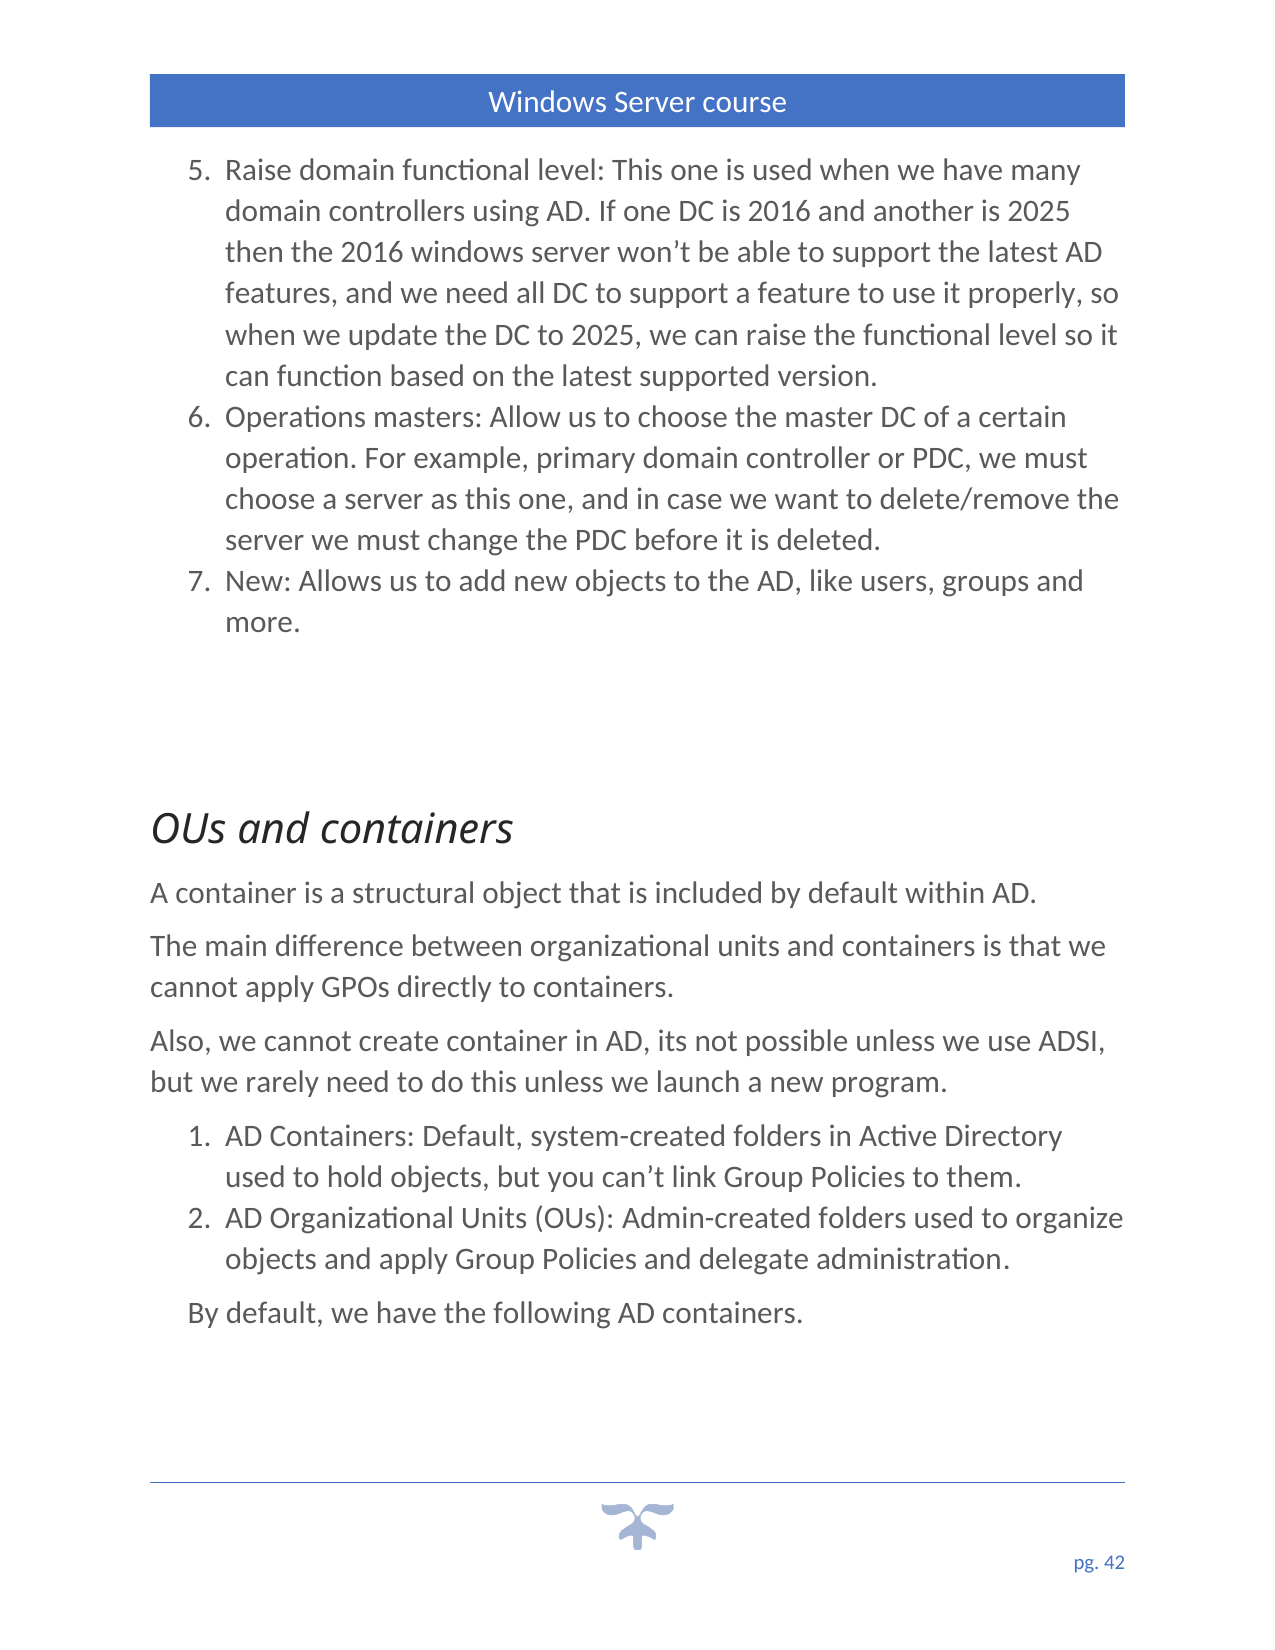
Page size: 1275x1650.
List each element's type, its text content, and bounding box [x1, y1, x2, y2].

text Also, we cannot create container in AD, its not possible unless we use ADSI, but we rarely need to do this unless we launch a new program. [150, 1021, 1125, 1100]
list Operations masters: Allow us to choose the master DC of a certain operation. For example, primary domain controller or PDC, we must choose a server as this one, and in case we want to delete/remove the server we must change the PDC before it is deleted. [187, 397, 1125, 558]
list AD Containers: Default, system-created folders in Active Directory used to hold objects, but you can’t link Group Policies to them. [187, 1116, 1125, 1195]
list AD Organizational Units (OUs): Admin-created folders used to organize objects and apply Group Policies and delegate administration. [187, 1198, 1125, 1277]
text A container is a structural object that is included by default within AD. [150, 873, 1125, 911]
list Raise domain functional level: This one is used when we have many domain controllers using AD. If one DC is 2016 and another is 2025 then the 2016 windows server won’t be able to support the latest AD features, and we need all DC to support a feature to use it properly, so when we update the DC to 2025, we can raise the functional level so it can function based on the latest supported version. [187, 150, 1125, 394]
list New: Allows us to add new objects to the AD, like users, groups and more. [187, 561, 1125, 641]
subtitle OUs and containers [150, 799, 1125, 856]
text The main difference between organizational units and containers is that we cannot apply GPOs directly to containers. [150, 926, 1125, 1006]
text By default, we have the following AD containers. [187, 1293, 1125, 1331]
